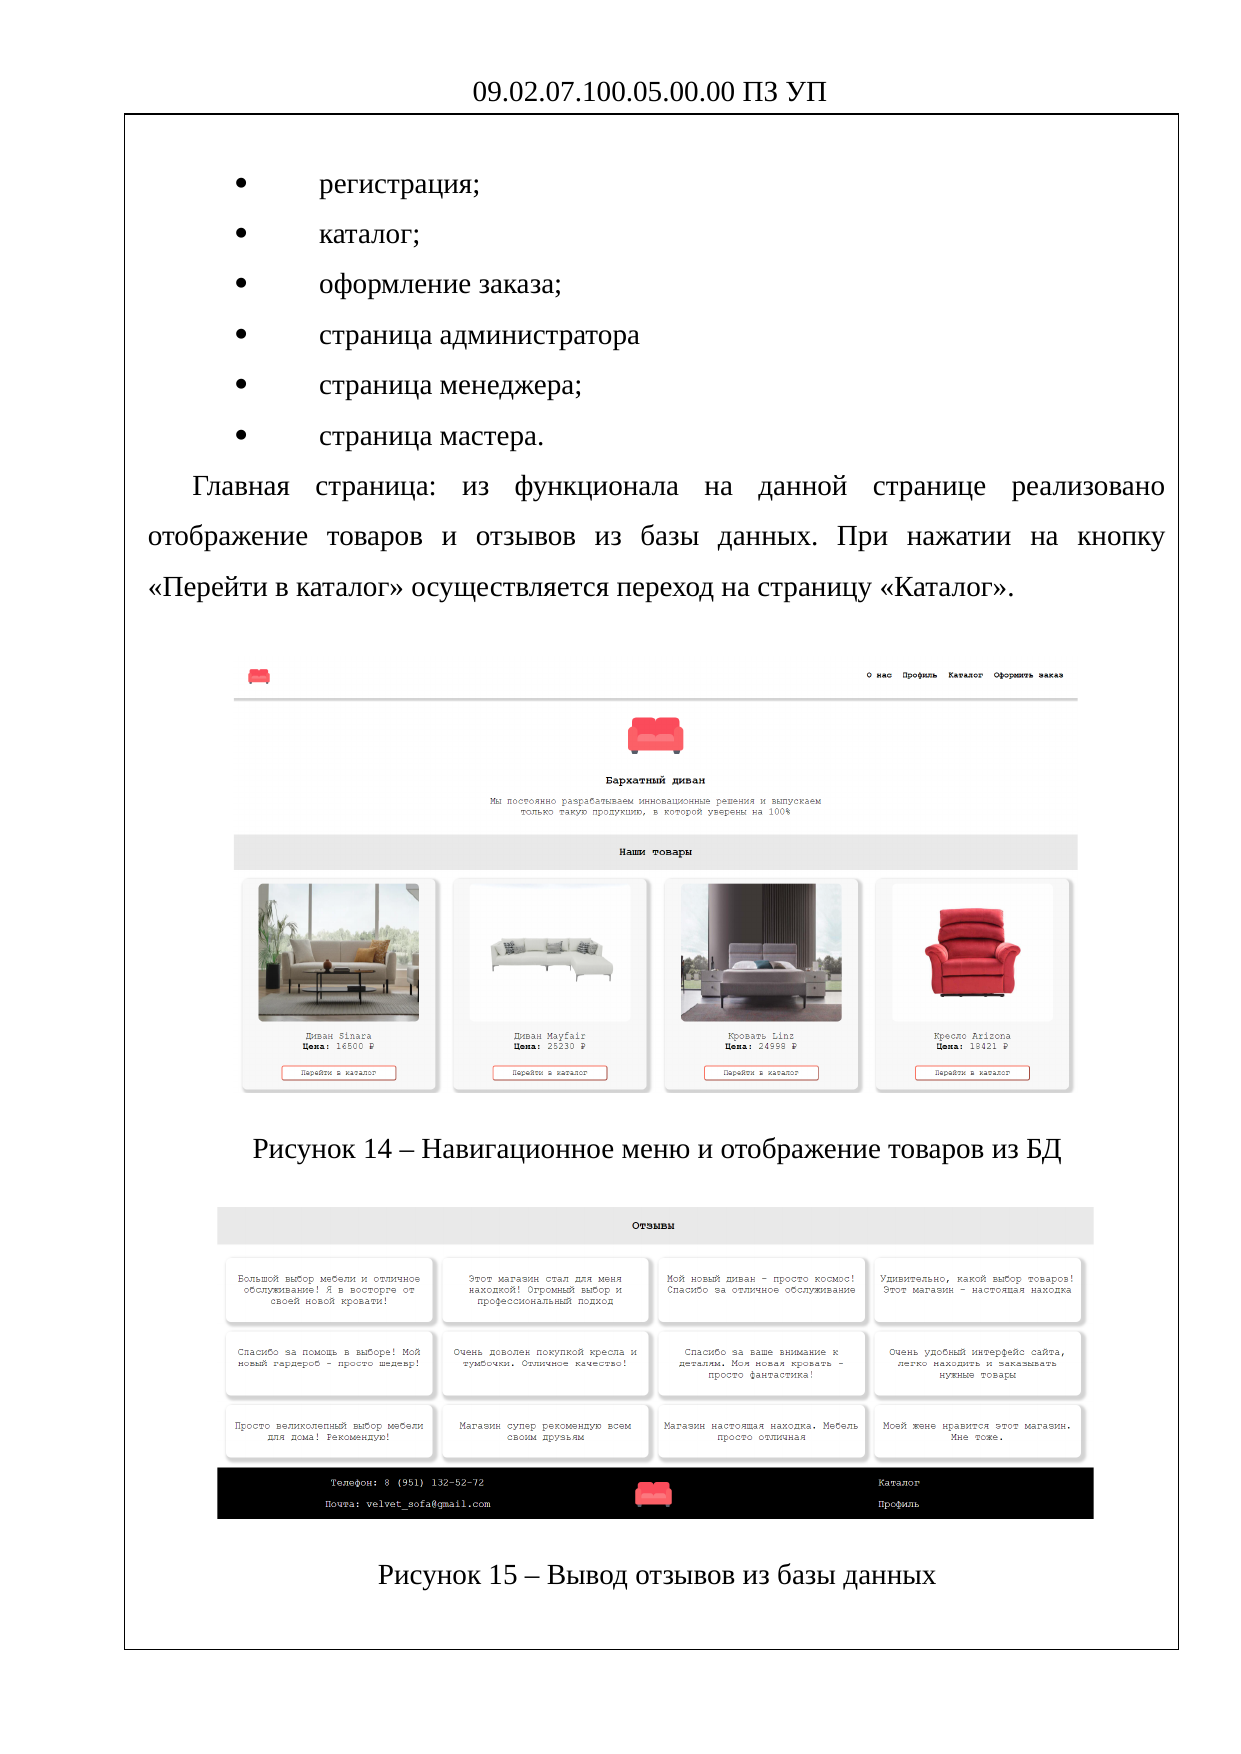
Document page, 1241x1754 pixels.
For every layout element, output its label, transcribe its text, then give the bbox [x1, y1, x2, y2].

subtitle регистрация; [118, 166, 1166, 199]
subtitle страница мастера. [118, 418, 1166, 451]
subtitle оформление заказа; [118, 267, 1166, 300]
subtitle каталог; [118, 216, 1166, 250]
subtitle Рисунок 14 – Навигационное меню и отображение товаров из БД [148, 1132, 1166, 1165]
picture [233, 656, 1078, 1093]
subtitle страница администратора [118, 317, 1166, 351]
subtitle Главная страница: из функционала на данной странице реализовано отображение товаров и отзывов из базы данных. При нажатии на кнопку «Перейти в каталог» осуществляется переход на страницу «Каталог». [148, 468, 1166, 602]
picture [217, 1207, 1094, 1519]
subtitle Рисунок 15 – Вывод отзывов из базы данных [148, 1557, 1166, 1591]
subtitle страница менеджера; [118, 367, 1166, 401]
